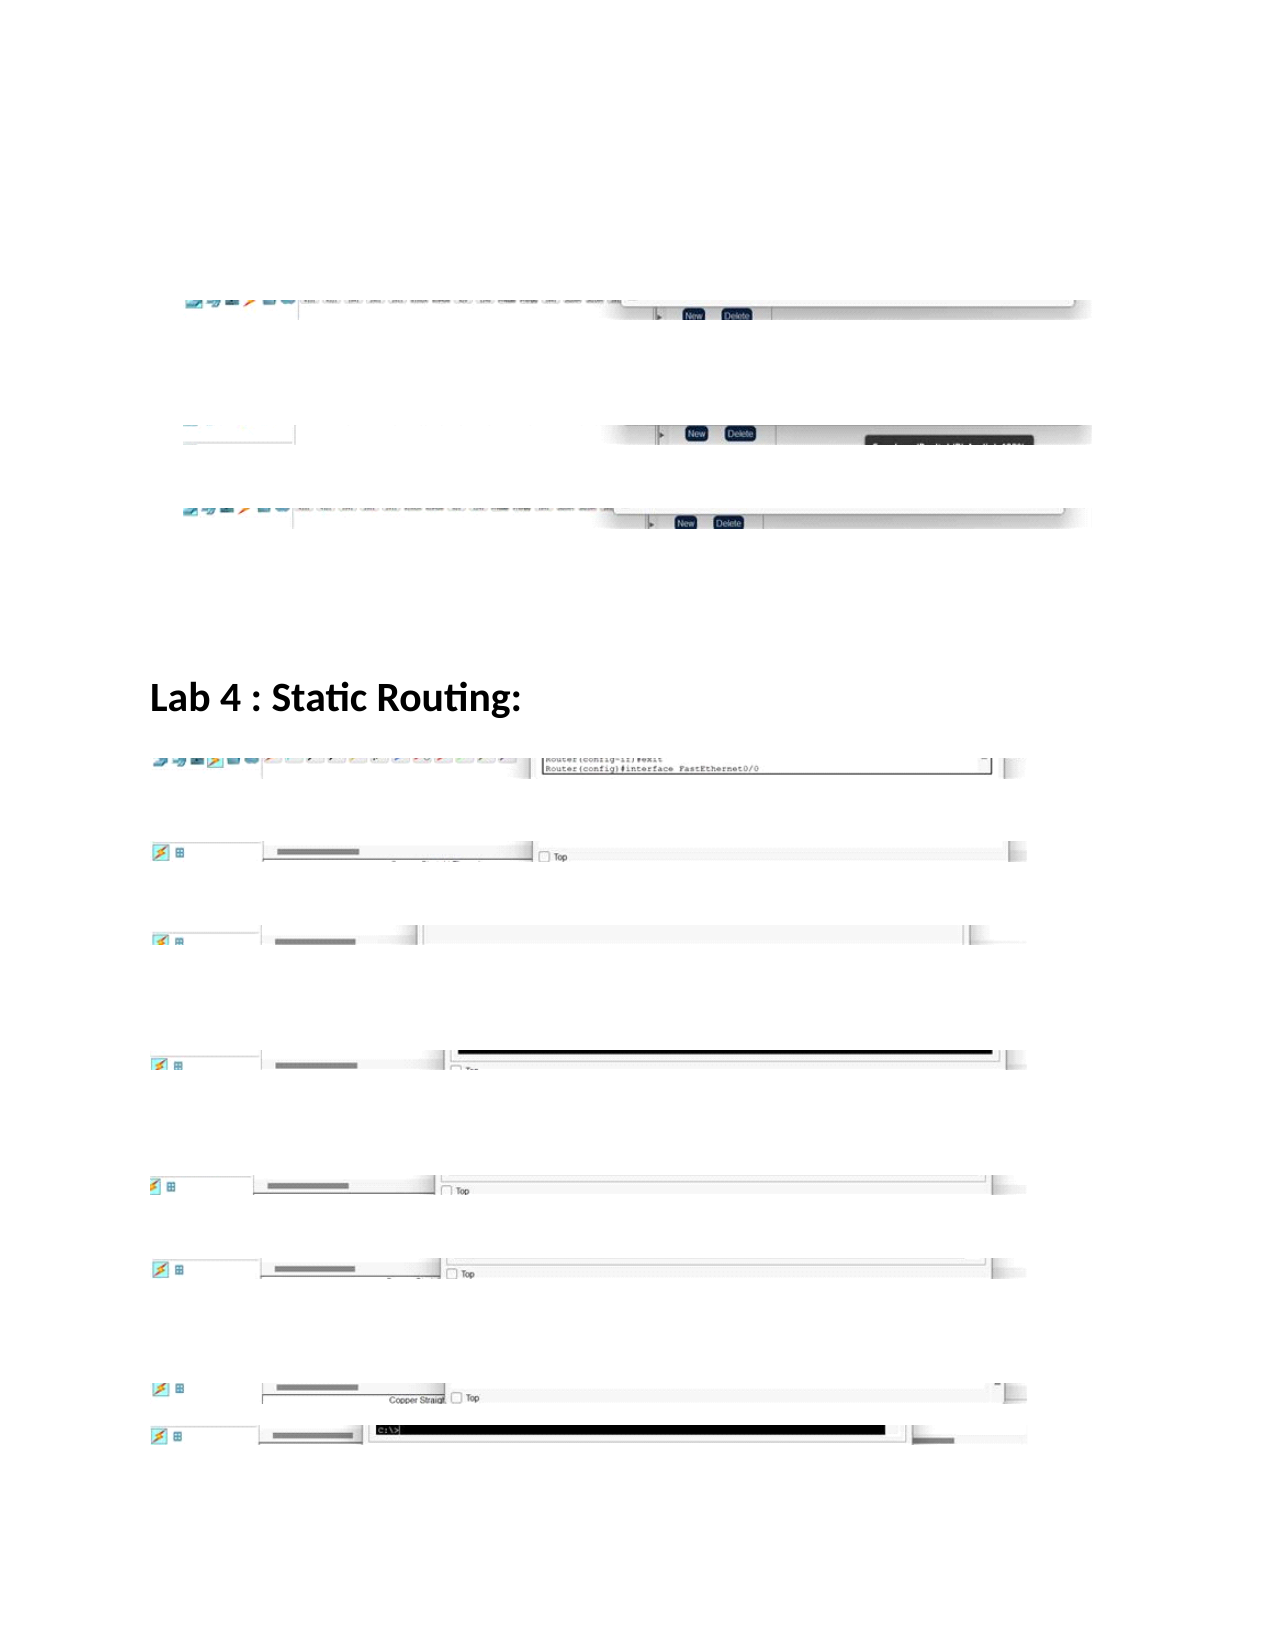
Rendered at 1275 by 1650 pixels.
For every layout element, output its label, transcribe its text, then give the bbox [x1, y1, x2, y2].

text Lab 4 : Static Routing: [497, 692, 1125, 717]
text Lab 4 : Static Routing: [150, 692, 495, 717]
